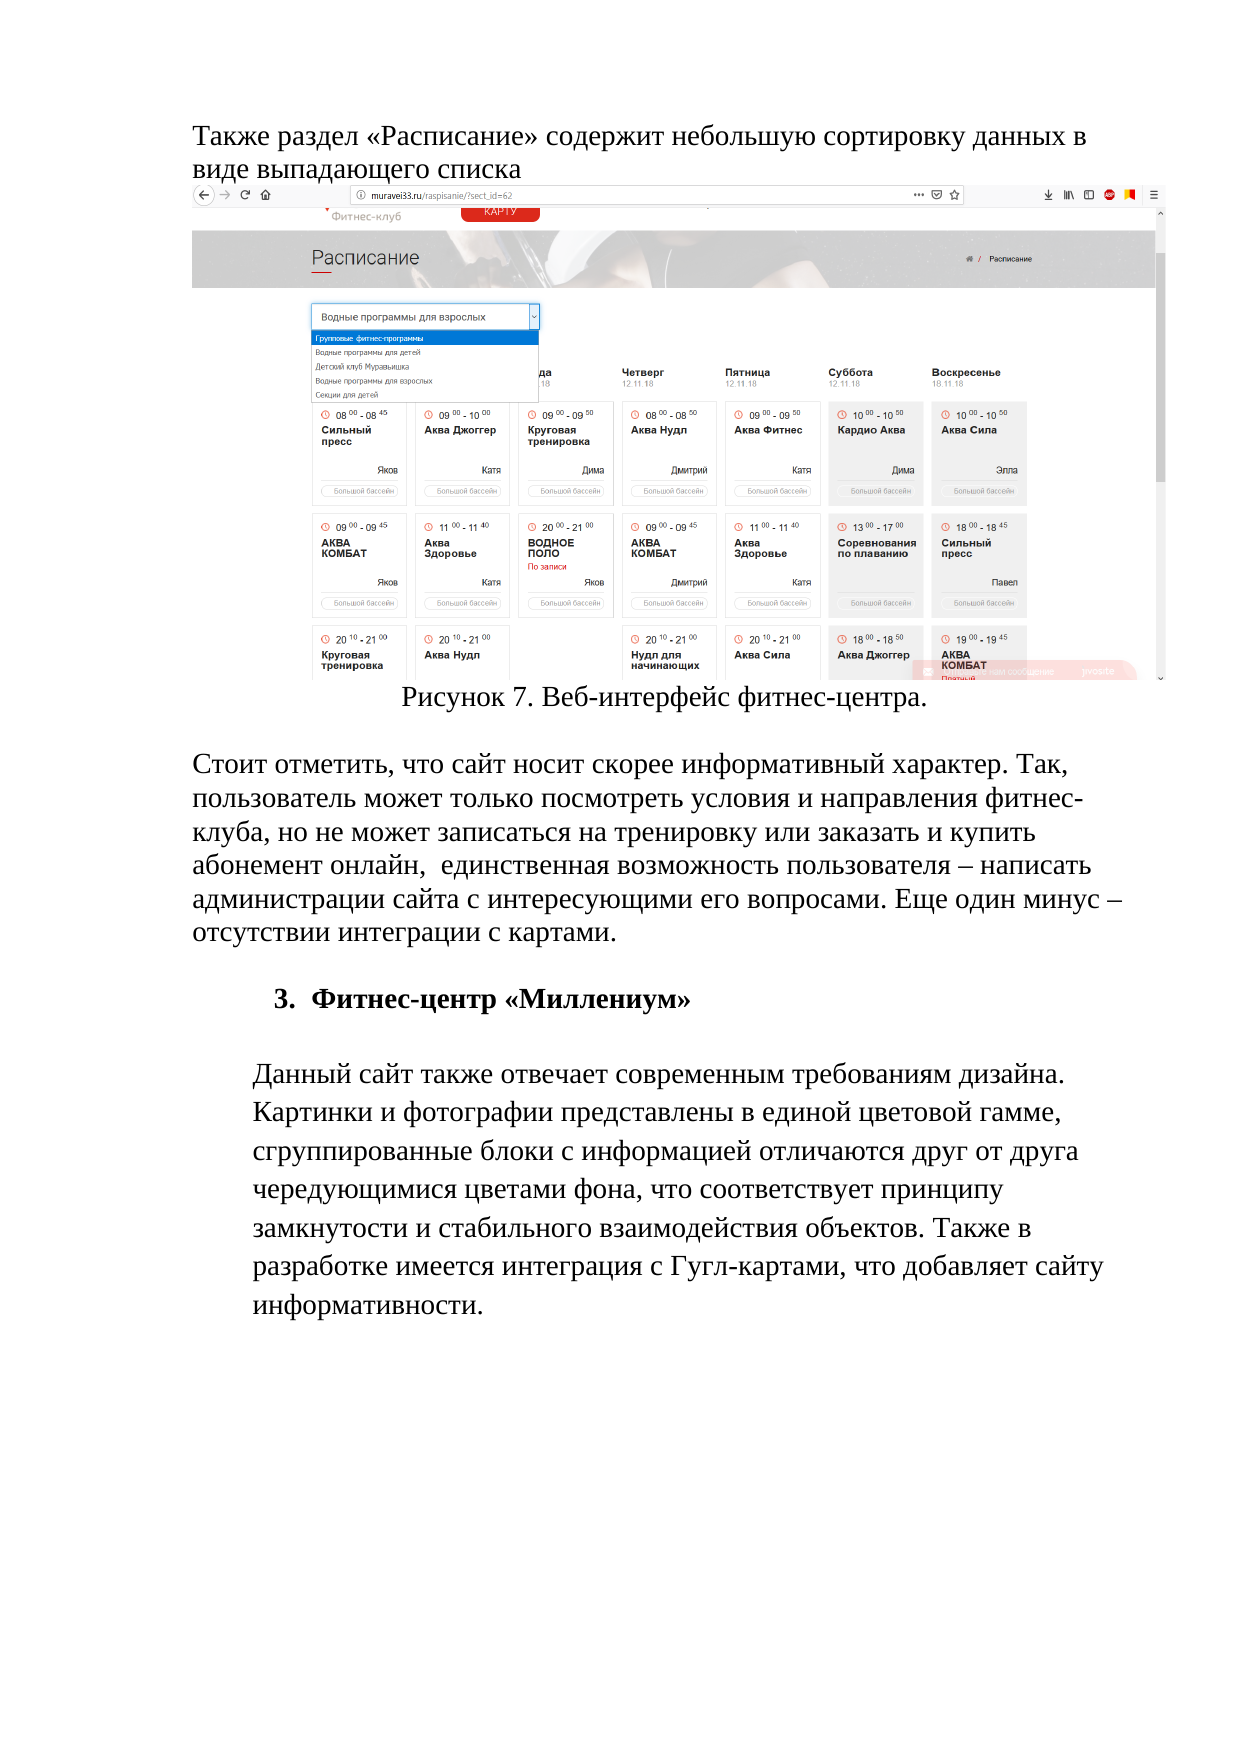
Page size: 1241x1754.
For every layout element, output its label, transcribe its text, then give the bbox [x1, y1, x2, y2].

text Также раздел «Расписание» содержит небольшую сортировку данных в виде выпадающего списка [192, 118, 1152, 185]
text Стоит отметить, что сайт носит скорее информативный характер. Так, пользователь может только посмотреть условия и направления фитнес-клуба, но не может записаться на тренировку или заказать и купить абонемент онлайн, единственная возможность пользователя – написать администрации сайта с интересующими его вопросами. Еще один минус – отсутствии интеграции с картами. [192, 747, 1152, 948]
list Данный сайт также отвечает современным требованиям дизайна. Картинки и фотографии представлены в единой цветовой гамме, сгруппированные блоки с информацией отличаются друг от друга чередующимися цветами фона, что соответствует принципу замкнутости и стабильного взаимодействия объектов. Также в разработке имеется интеграция с Гугл-картами, что добавляет сайту информативности. [252, 1056, 1152, 1321]
list Фитнес-центр «Миллениум» [274, 981, 1152, 1015]
picture [192, 185, 1166, 680]
text Рисунок 7. Веб-интерфейс фитнес-центра. [177, 679, 1152, 713]
